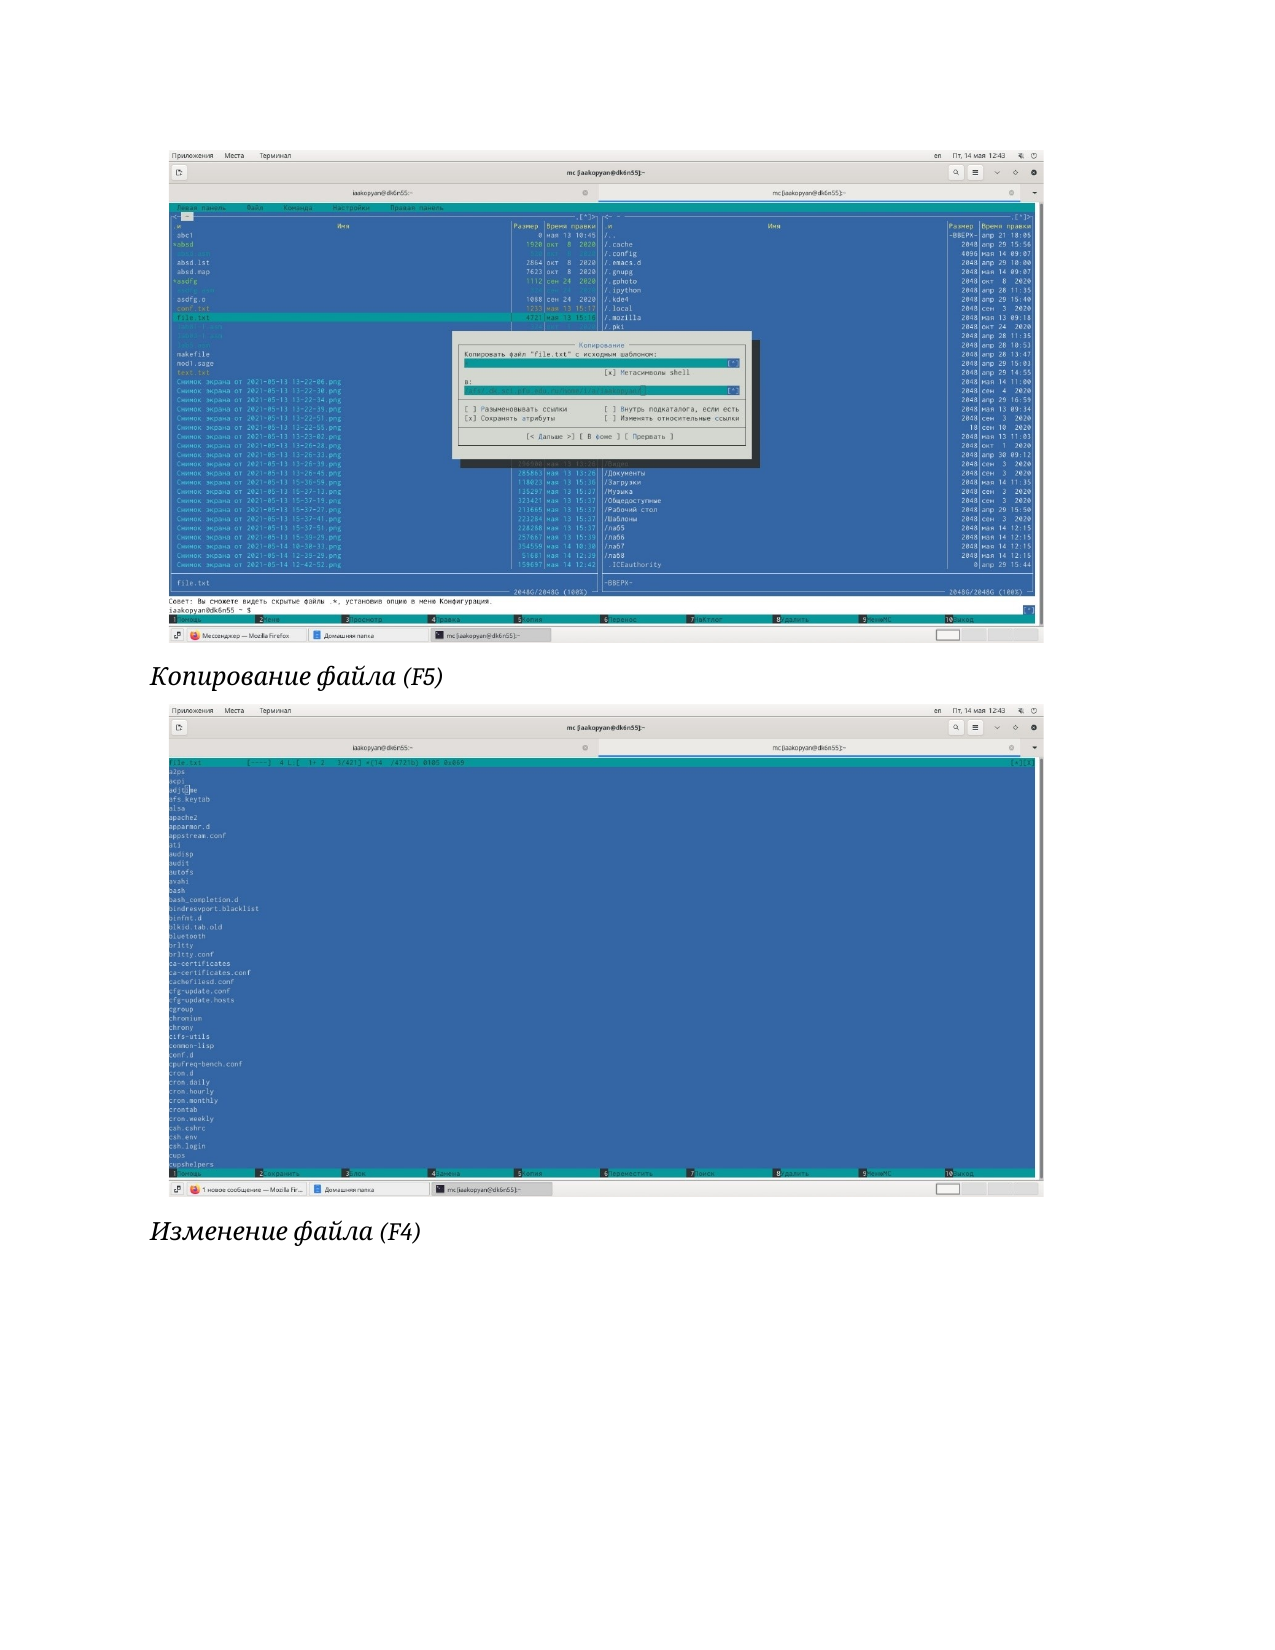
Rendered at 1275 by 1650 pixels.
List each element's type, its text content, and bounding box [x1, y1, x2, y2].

text Копирование файла (F5) [150, 663, 1125, 692]
text Изменение файла (F4) [150, 1218, 1125, 1246]
picture [168, 150, 1044, 643]
picture [168, 704, 1044, 1197]
